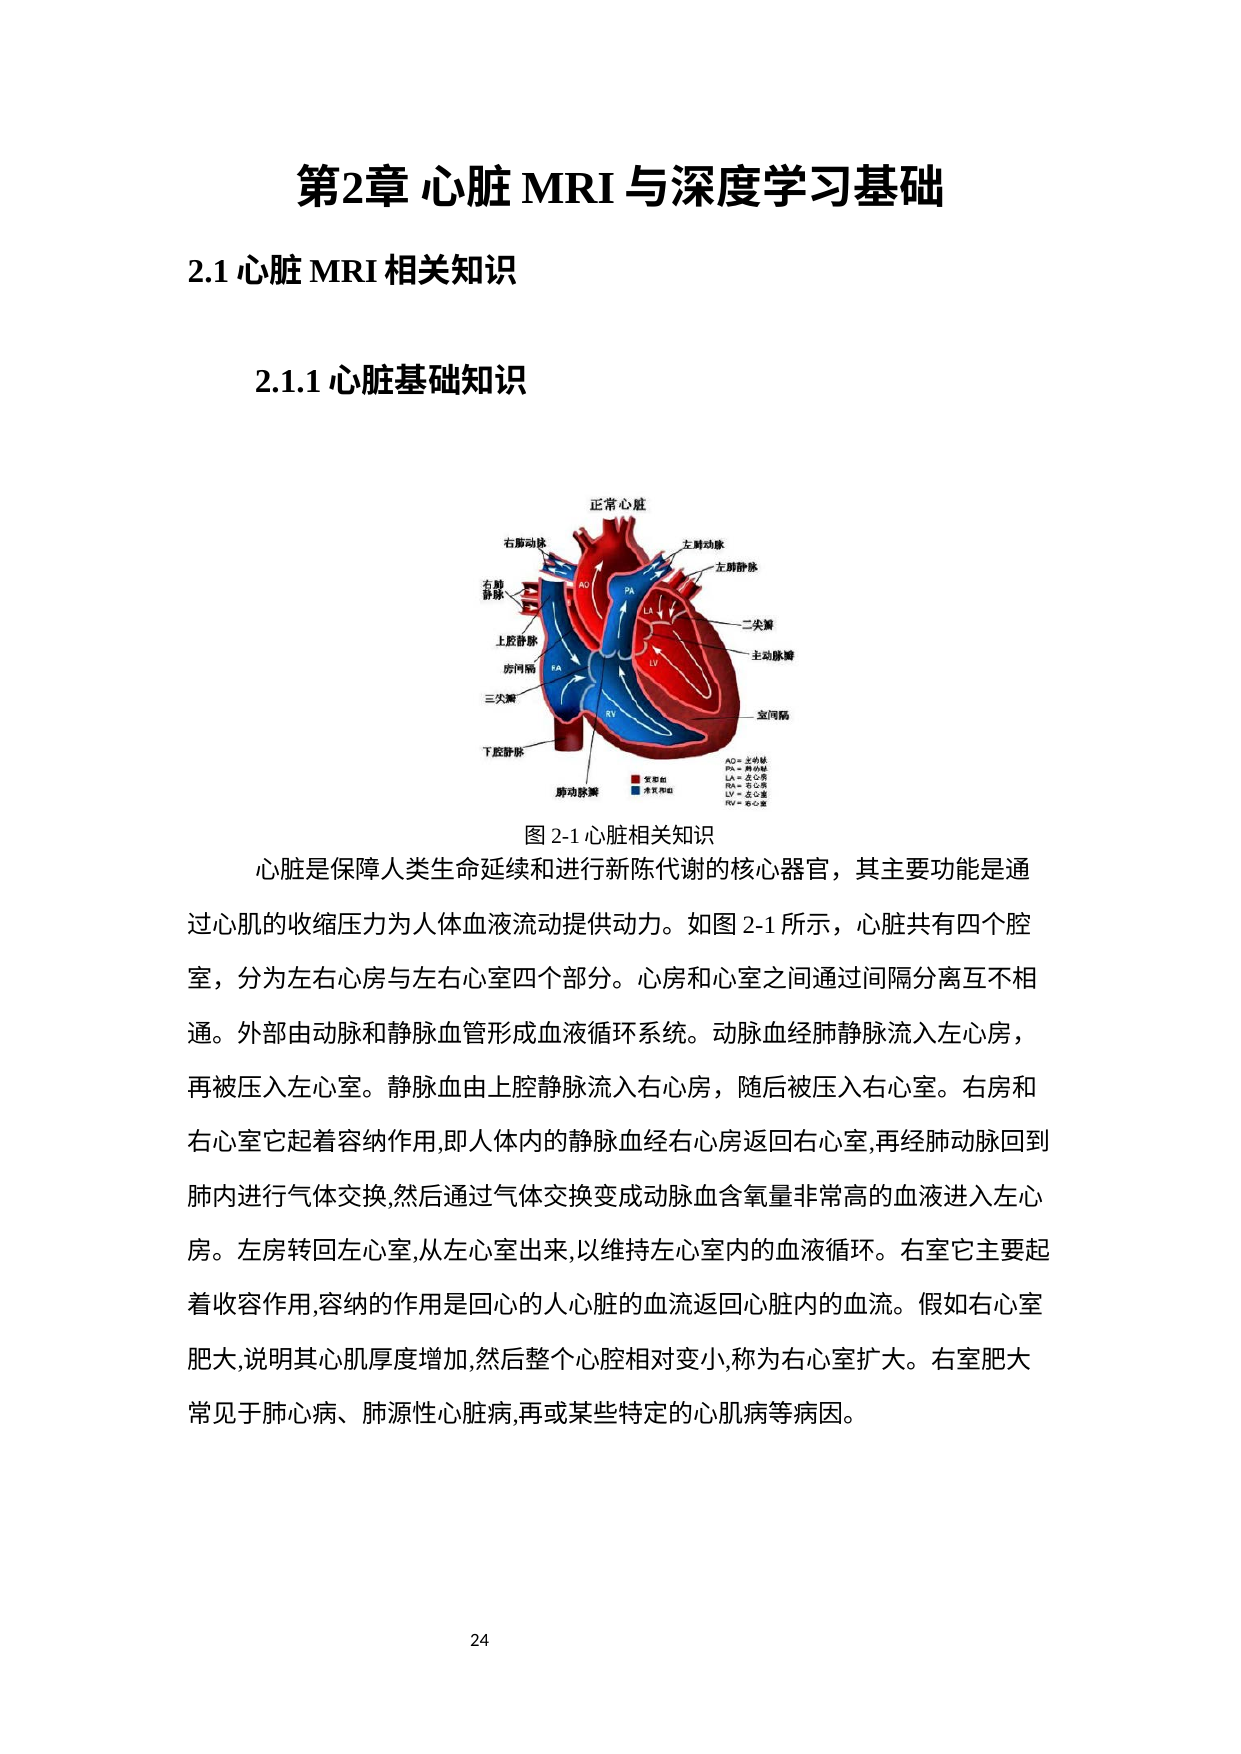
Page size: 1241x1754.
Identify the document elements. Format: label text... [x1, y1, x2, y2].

picture [439, 463, 801, 819]
list 心脏MRI与深度学习基础 [187, 150, 1053, 216]
text 心脏是保障人类生命延续和进行新陈代谢的核心器官，其主要功能是通过心肌的收缩压力为人体血液流动提供动力。如图2-1所示，心脏共有四个腔室，分为左右心房与左右心室四个部分。心房和心室之间通过间隔分离互不相通。外部由动脉和静脉血管形成血液循环系统。动脉血经肺静脉流入左心房，再被压入左心室。静脉血由上腔静脉流入右心房，随后被压入右心室。右房和右心室它起着容纳作用,即人体内的静脉血经右心房返回右心室,再经肺动脉回到肺内进行气体交换,然后通过气体交换变成动脉血含氧量非常高的血液进入左心房。左房转回左心室,从左心室出来,以维持左心室内的血液循环。右室它主要起着收容作用,容纳的作用是回心的人心脏的血流返回心脏内的血流。假如右心室肥大,说明其心肌厚度增加,然后整个心腔相对变小,称为右心室扩大。右室肥大常见于肺心病、肺源性心脏病,再或某些特定的心肌病等病因。 [187, 850, 1053, 1430]
text 图2-1心脏相关知识 [187, 818, 1053, 850]
subtitle 2.1.1心脏基础知识 [187, 353, 1053, 402]
subtitle 2.1心脏MRI相关知识 [187, 243, 1053, 292]
